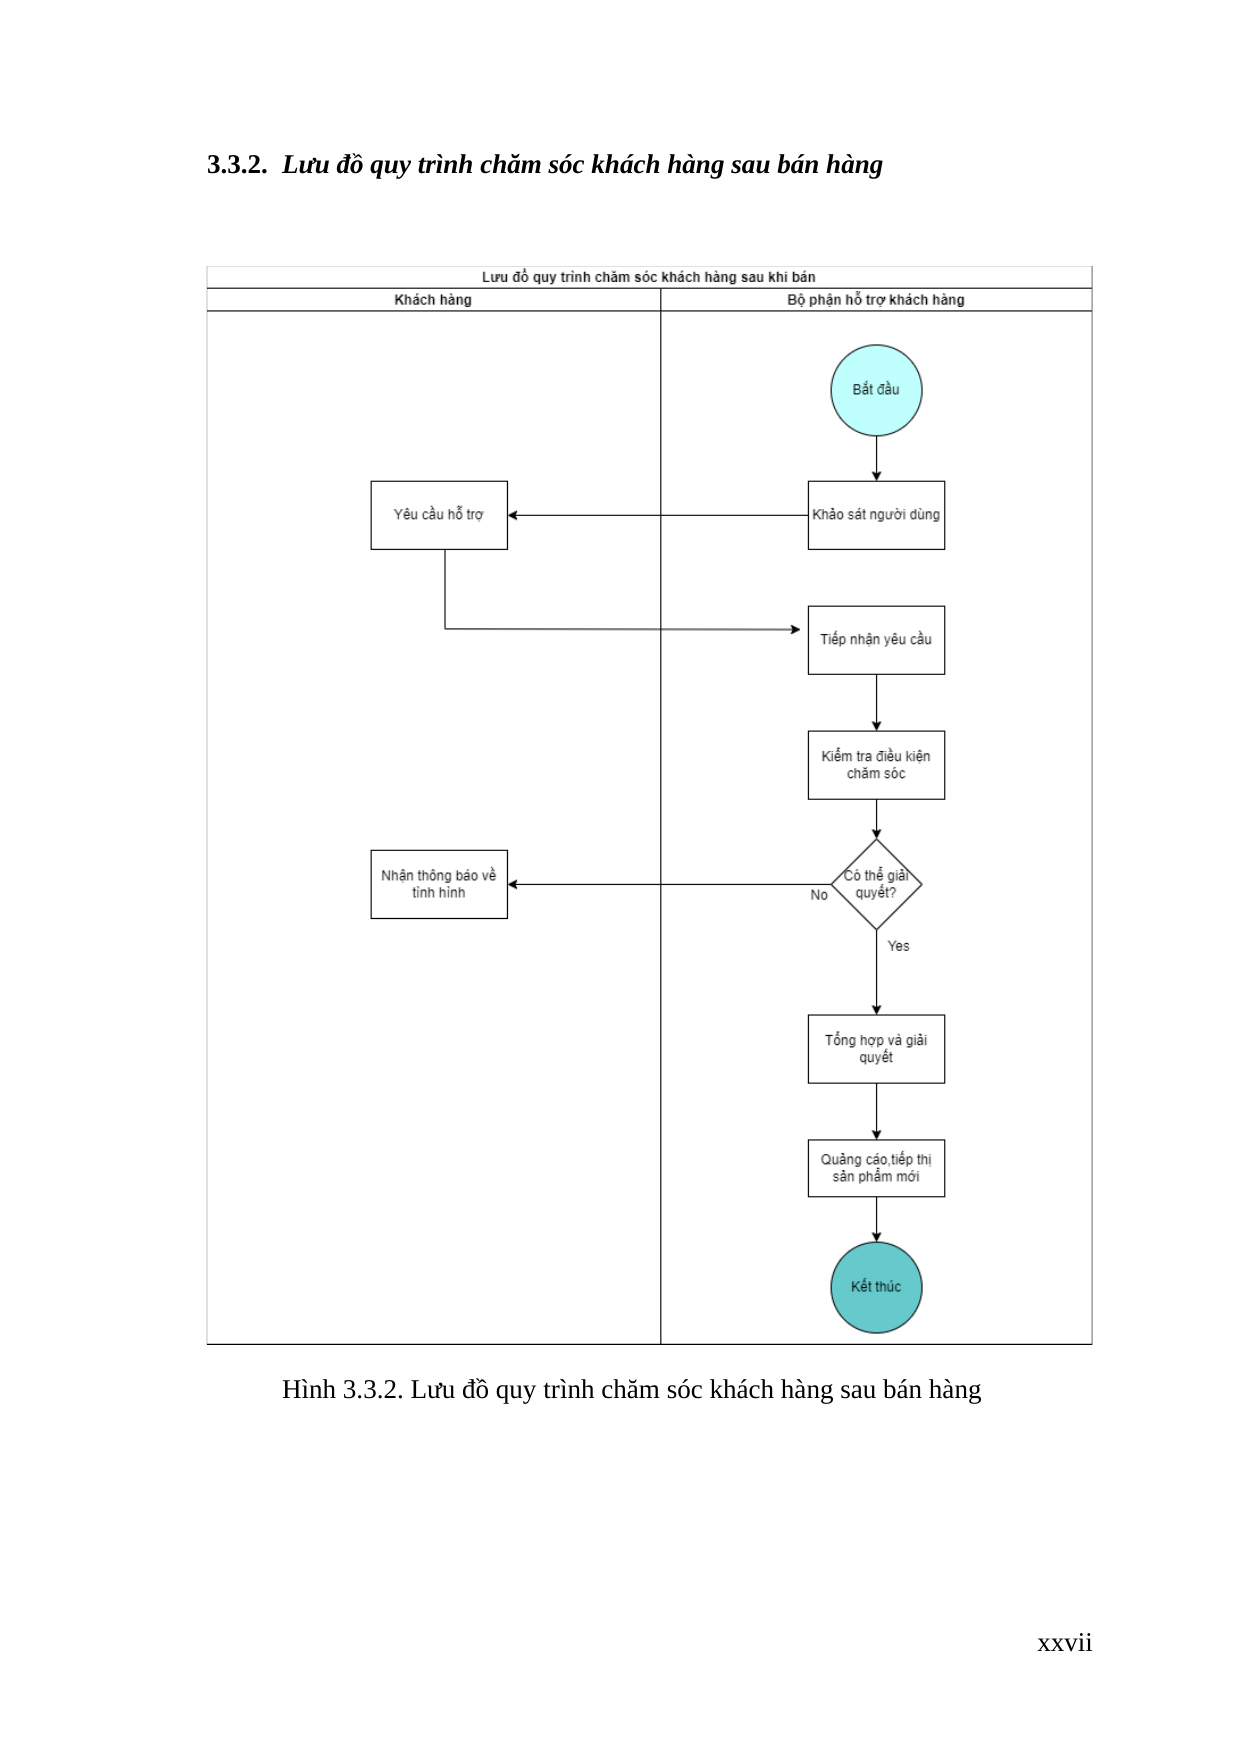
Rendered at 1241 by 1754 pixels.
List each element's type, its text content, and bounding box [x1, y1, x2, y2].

subtitle Lưu đồ quy trình chăm sóc khách hàng sau bán hàng [207, 148, 1092, 179]
picture [206, 266, 1093, 1345]
text Hình 3.3.2. Lưu đồ quy trình chăm sóc khách hàng sau bán hàng [282, 1373, 1092, 1404]
